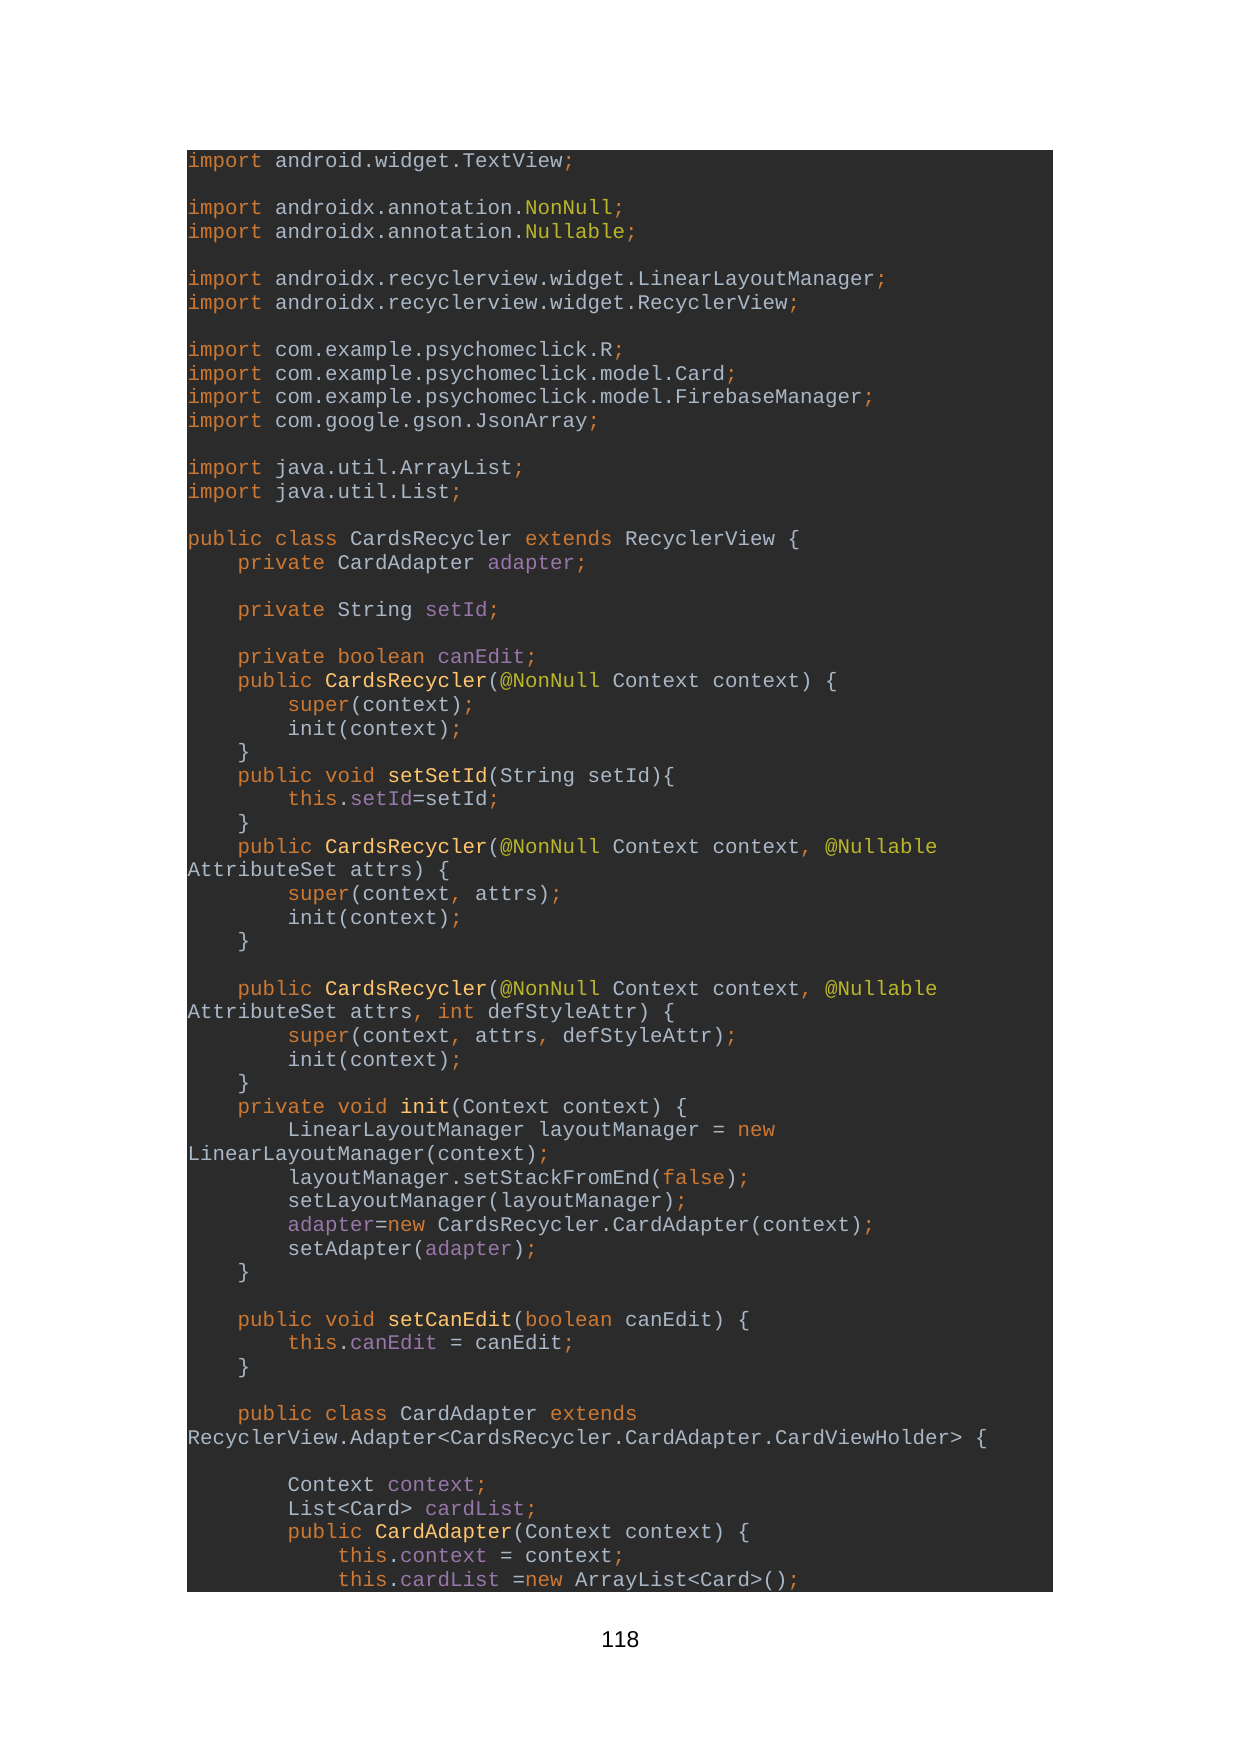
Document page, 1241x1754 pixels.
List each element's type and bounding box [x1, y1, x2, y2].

text [187, 150, 1053, 1592]
